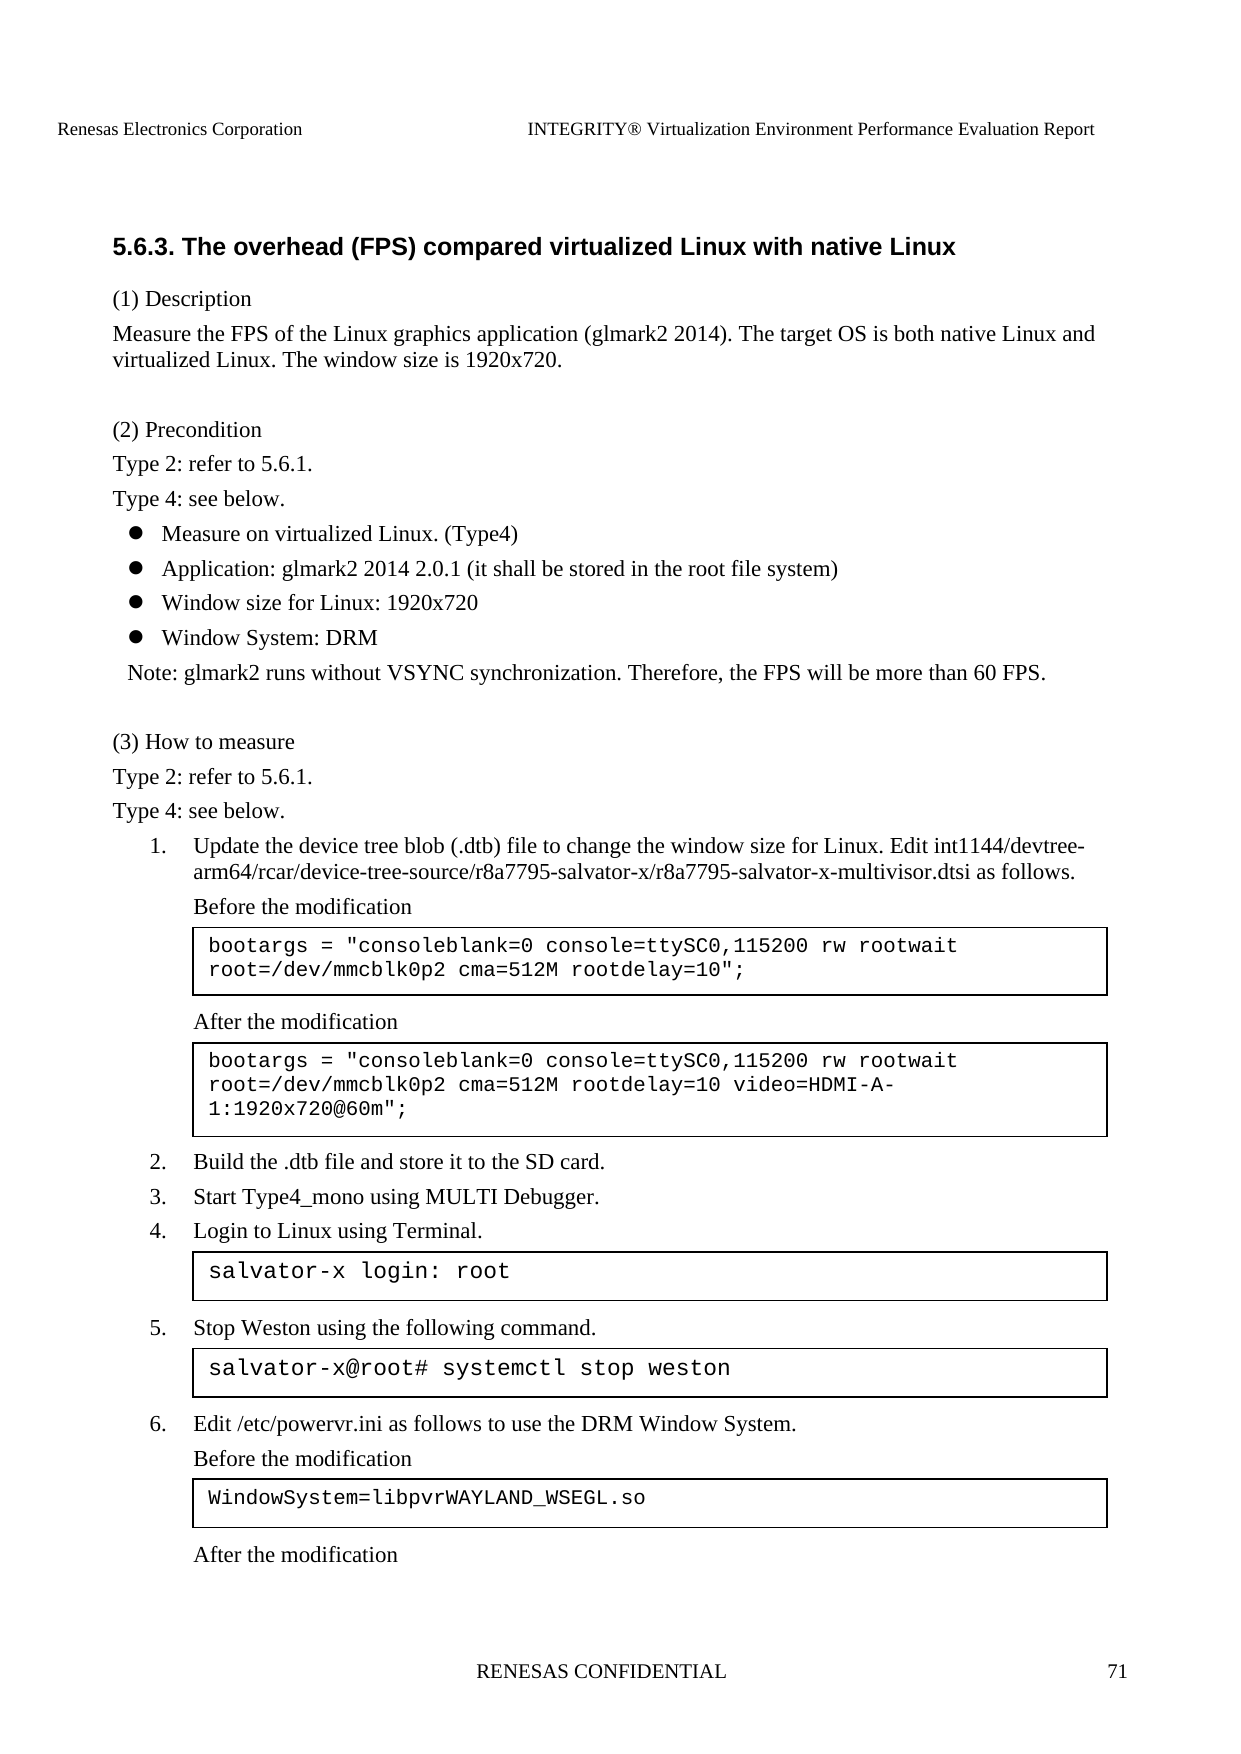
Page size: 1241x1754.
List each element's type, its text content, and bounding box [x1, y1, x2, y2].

text After the modification [193, 1541, 1128, 1567]
text Before the modification [193, 893, 1128, 919]
text Type 2: refer to 5.6.1. [112, 763, 1128, 789]
list Window size for Linux: 1920x720 [127, 589, 1128, 616]
list Application: glmark2 2014 2.0.1 (it shall be stored in the root file system) [127, 554, 1128, 581]
list Stop Weston using the following command. [149, 1314, 1128, 1340]
list How to measure [112, 728, 1128, 754]
text Measure the FPS of the Linux graphics application (glmark2 2014). The target OS is both native Linux and virtualized Linux. The window size is 1920x720. [112, 320, 1128, 373]
text Type 4: see below. [112, 485, 1128, 512]
text Note: glmark2 runs without VSYNC synchronization. Therefore, the FPS will be more than 60 FPS. [127, 659, 1128, 685]
list Description [112, 285, 1128, 312]
subtitle The overhead (FPS) compared virtualized Linux with native Linux [112, 232, 1128, 260]
text Before the modification [193, 1445, 1128, 1471]
list Precondition [112, 416, 1128, 442]
list Edit /etc/powervr.ini as follows to use the DRM Window System. [149, 1410, 1128, 1436]
list Update the device tree blob (.dtb) file to change the window size for Linux. Edit int1144/devtree-arm64/rcar/device-tree-source/r8a7795-salvator-x/r8a7795-salvator-x-multivisor.dtsi as follows. [149, 832, 1128, 885]
list Window System: DRM [127, 624, 1128, 650]
list Build the .dtb file and store it to the SD card. [149, 1148, 1128, 1174]
text Type 4: see below. [112, 797, 1128, 824]
list Start Type4_mono using MULTI Debugger. [149, 1183, 1128, 1209]
text After the modification [193, 1008, 1128, 1034]
list Login to Linux using Terminal. [149, 1217, 1128, 1244]
list Measure on virtualized Linux. (Type4) [127, 520, 1128, 546]
text Type 2: refer to 5.6.1. [112, 451, 1128, 477]
